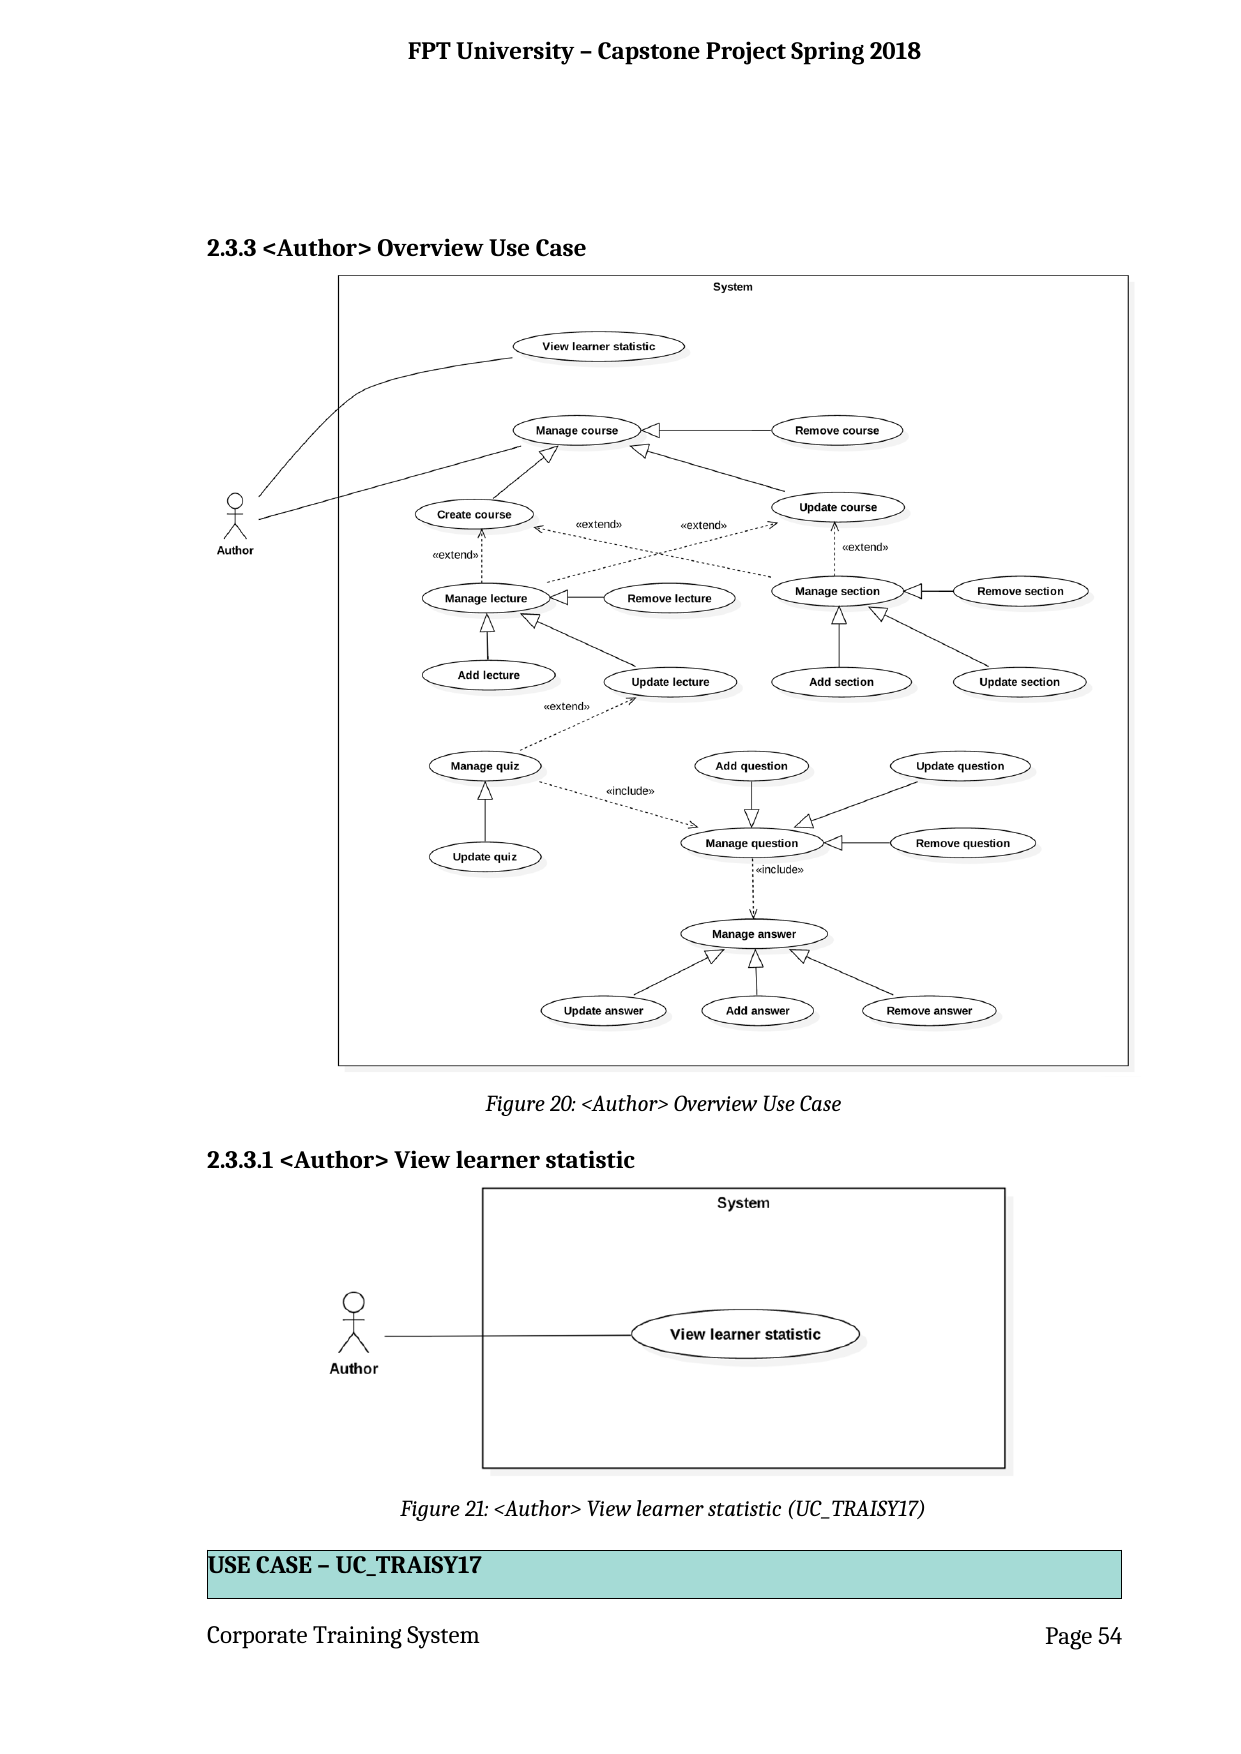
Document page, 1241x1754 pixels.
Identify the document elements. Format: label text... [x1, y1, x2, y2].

picture [310, 1175, 1019, 1481]
text Figure 21: <Author> View learner statistic (UC_TRAISY17) [207, 1495, 1122, 1522]
picture [206, 262, 1141, 1077]
text Figure 20: <Author> Overview Use Case [207, 1091, 1122, 1117]
text 2.3.3 <Author> Overview Use Case [207, 234, 1122, 262]
table_header USE CASE – UC_TRAISY17 [208, 1551, 1121, 1598]
text 2.3.3.1 <Author> View learner statistic [207, 1146, 1122, 1175]
